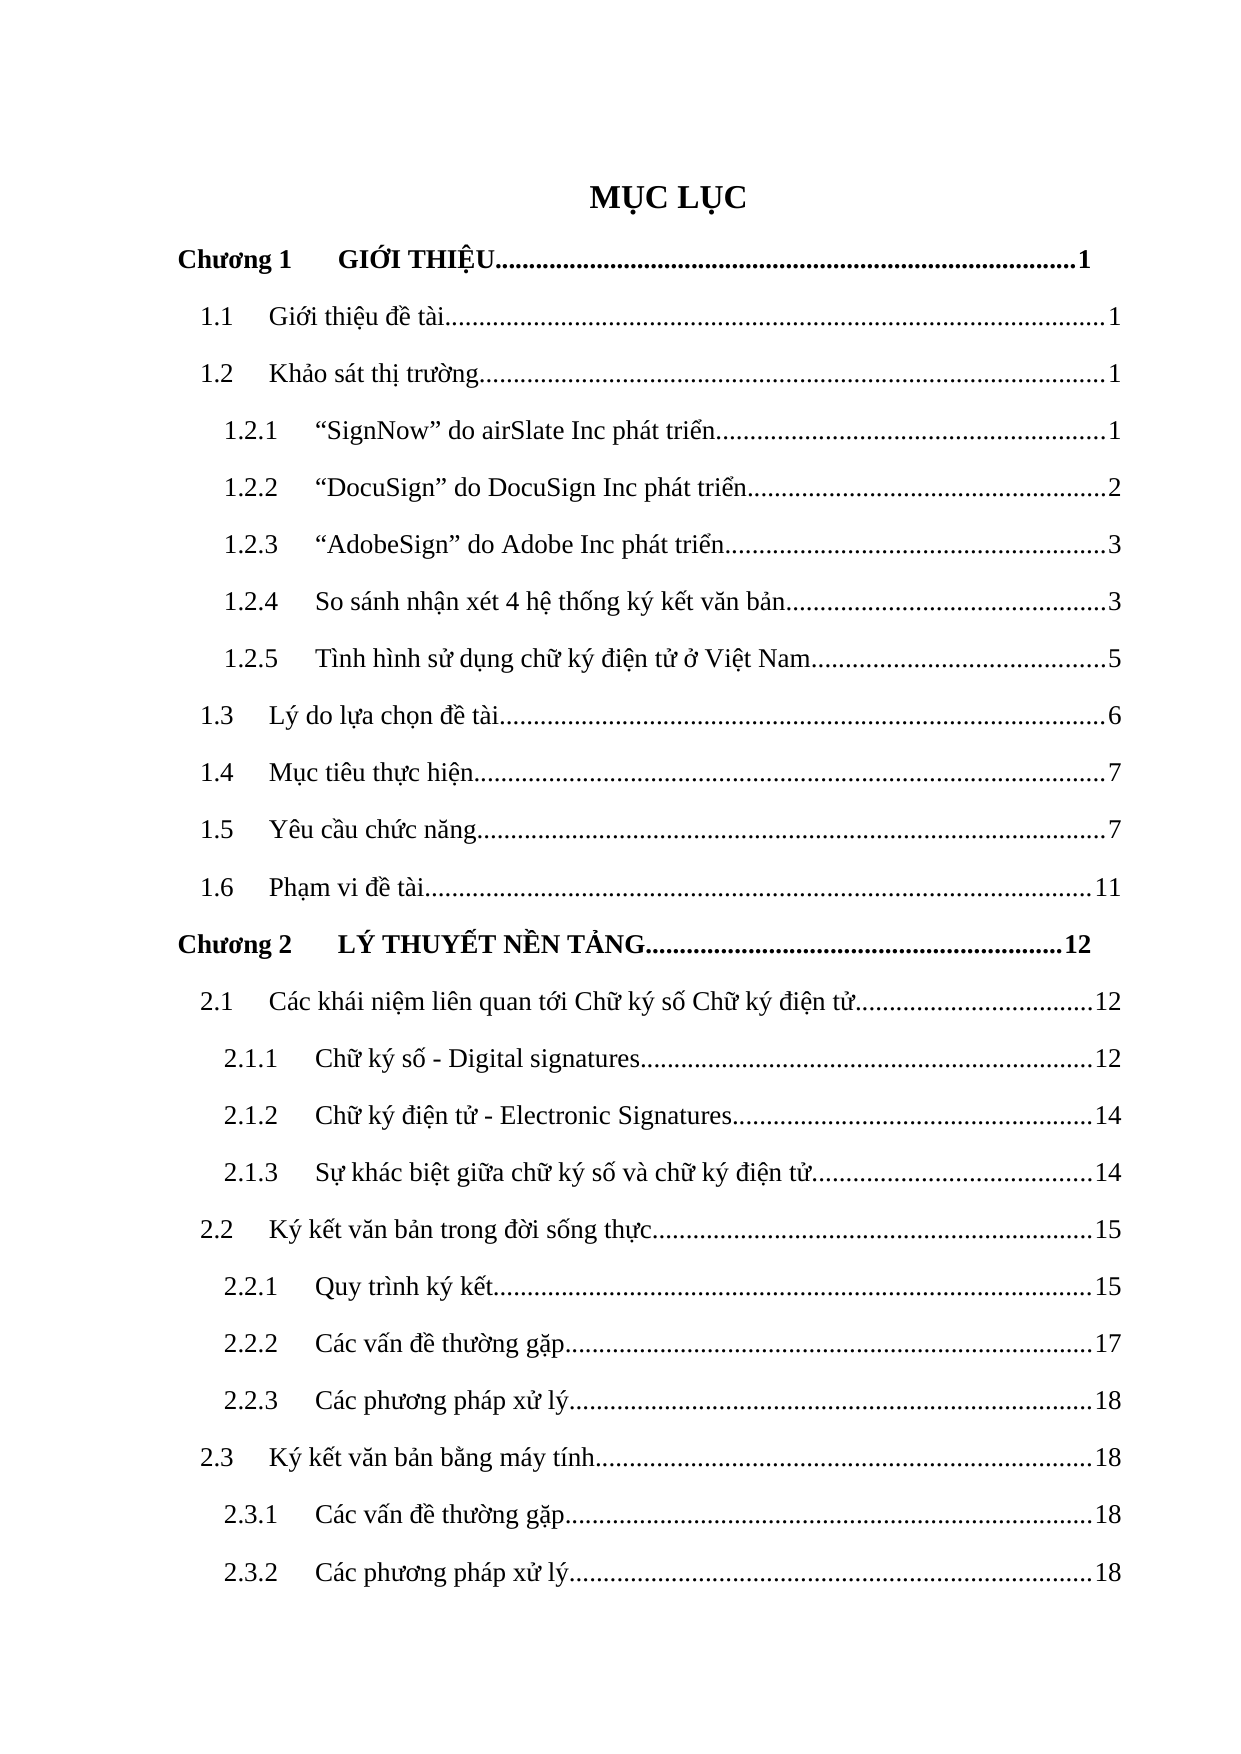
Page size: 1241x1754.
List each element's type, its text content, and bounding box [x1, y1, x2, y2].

text Chương 1 GIỚI THIỆU 1 [177, 243, 1122, 274]
text 2.1 Các khái niệm liên quan tới Chữ ký số Chữ ký điện tử 12 [200, 985, 1122, 1016]
text 2.1.3 Sự khác biệt giữa chữ ký số và chữ ký điện tử 14 [224, 1156, 1122, 1187]
text 1.5 Yêu cầu chức năng 7 [200, 814, 1122, 845]
text Chương 2 LÝ THUYẾT NỀN TẢNG 12 [177, 928, 1122, 959]
text 1.2.3 “AdobeSign” do Adobe Inc phát triển 3 [224, 528, 1122, 559]
text 1.3 Lý do lựa chọn đề tài 6 [200, 699, 1122, 731]
text 1.2 Khảo sát thị trường 1 [200, 357, 1122, 388]
text 2.2 Ký kết văn bản trong đời sống thực 15 [200, 1213, 1122, 1244]
text 1.2.4 So sánh nhận xét 4 hệ thống ký kết văn bản 3 [224, 585, 1122, 616]
text 1.1 Giới thiệu đề tài 1 [200, 300, 1122, 331]
text 2.2.3 Các phương pháp xử lý 18 [224, 1384, 1122, 1416]
text MỤC LỤC [177, 177, 1122, 215]
text 2.2.2 Các vấn đề thường gặp 17 [224, 1327, 1122, 1358]
text 2.1.1 Chữ ký số - Digital signatures 12 [224, 1042, 1122, 1073]
text 1.2.2 “DocuSign” do DocuSign Inc phát triển 2 [224, 471, 1122, 502]
text 2.1.2 Chữ ký điện tử - Electronic Signatures 14 [224, 1099, 1122, 1130]
text 1.2.1 “SignNow” do airSlate Inc phát triển 1 [224, 414, 1122, 445]
text 1.6 Phạm vi đề tài 11 [200, 871, 1122, 902]
text 2.3.1 Các vấn đề thường gặp 18 [224, 1499, 1122, 1530]
text 2.3 Ký kết văn bản bằng máy tính 18 [200, 1442, 1122, 1473]
text 2.3.2 Các phương pháp xử lý 18 [224, 1556, 1122, 1587]
text 2.2.1 Quy trình ký kết 15 [224, 1270, 1122, 1301]
text 1.4 Mục tiêu thực hiện 7 [200, 757, 1122, 788]
text 1.2.5 Tình hình sử dụng chữ ký điện tử ở Việt Nam 5 [224, 642, 1122, 673]
